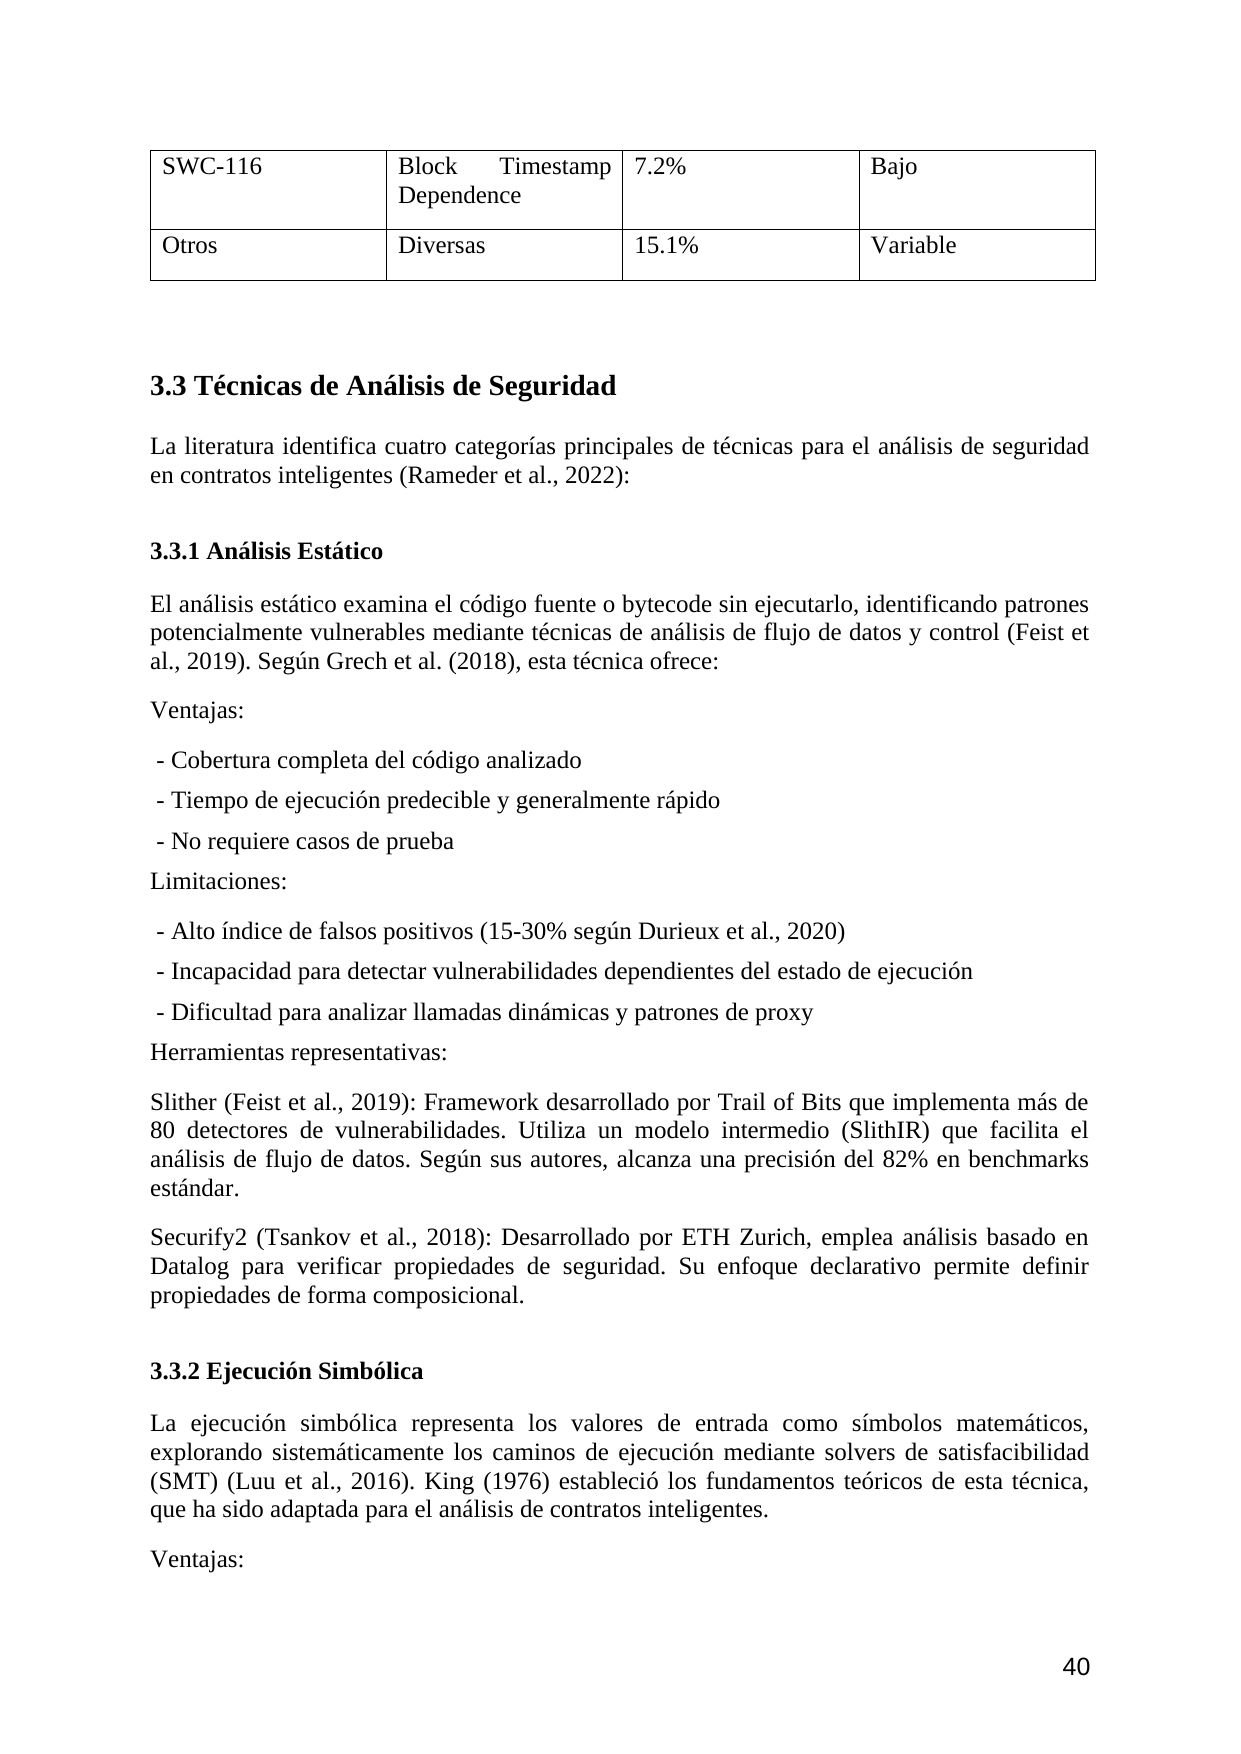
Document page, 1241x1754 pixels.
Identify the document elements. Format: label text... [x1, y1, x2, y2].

text Ventajas: [150, 1544, 1090, 1573]
subtitle 3.3.1 Análisis Estático [150, 536, 1090, 565]
table_cell SWC-116 [151, 151, 386, 229]
table_cell 15.1% [623, 230, 859, 279]
table_cell 7.2% [623, 151, 859, 229]
text Limitaciones: [150, 866, 1090, 895]
table_cell Bajo [860, 151, 1095, 229]
table_cell Diversas [387, 230, 622, 279]
table_cell Otros [151, 230, 386, 279]
text - Incapacidad para detectar vulnerabilidades dependientes del estado de ejecución [150, 956, 1090, 985]
text La literatura identifica cuatro categorías principales de técnicas para el análisis de seguridad en contratos inteligentes (Rameder et al., 2022): [150, 431, 1090, 489]
table_cell Block Timestamp Dependence [387, 151, 622, 229]
text Ventajas: [150, 696, 1090, 724]
table_cell Variable [860, 230, 1095, 279]
text - No requiere casos de prueba [150, 826, 1090, 855]
text El análisis estático examina el código fuente o bytecode sin ejecutarlo, identificando patrones potencialmente vulnerables mediante técnicas de análisis de flujo de datos y control (Feist et al., 2019). Según Grech et al. (2018), esta técnica ofrece: [150, 589, 1090, 675]
text - Alto índice de falsos positivos (15-30% según Durieux et al., 2020) [150, 916, 1090, 944]
text La ejecución simbólica representa los valores de entrada como símbolos matemáticos, explorando sistemáticamente los caminos de ejecución mediante solvers de satisfacibilidad (SMT) (Luu et al., 2016). King (1976) estableció los fundamentos teóricos de esta técnica, que ha sido adaptada para el análisis de contratos inteligentes. [150, 1408, 1090, 1523]
text Securify2 (Tsankov et al., 2018): Desarrollado por ETH Zurich, emplea análisis basado en Datalog para verificar propiedades de seguridad. Su enfoque declarativo permite definir propiedades de forma composicional. [150, 1222, 1090, 1309]
text - Cobertura completa del código analizado [150, 745, 1090, 774]
text Slither (Feist et al., 2019): Framework desarrollado por Trail of Bits que implementa más de 80 detectores de vulnerabilidades. Utiliza un modelo intermedio (SlithIR) que facilita el análisis de flujo de datos. Según sus autores, alcanza una precisión del 82% en benchmarks estándar. [150, 1087, 1090, 1202]
subtitle 3.3.2 Ejecución Simbólica [150, 1356, 1090, 1385]
text - Dificultad para analizar llamadas dinámicas y patrones de proxy [150, 997, 1090, 1026]
text - Tiempo de ejecución predecible y generalmente rápido [150, 785, 1090, 814]
text Herramientas representativas: [150, 1037, 1090, 1066]
subtitle 3.3 Técnicas de Análisis de Seguridad [150, 368, 1090, 402]
